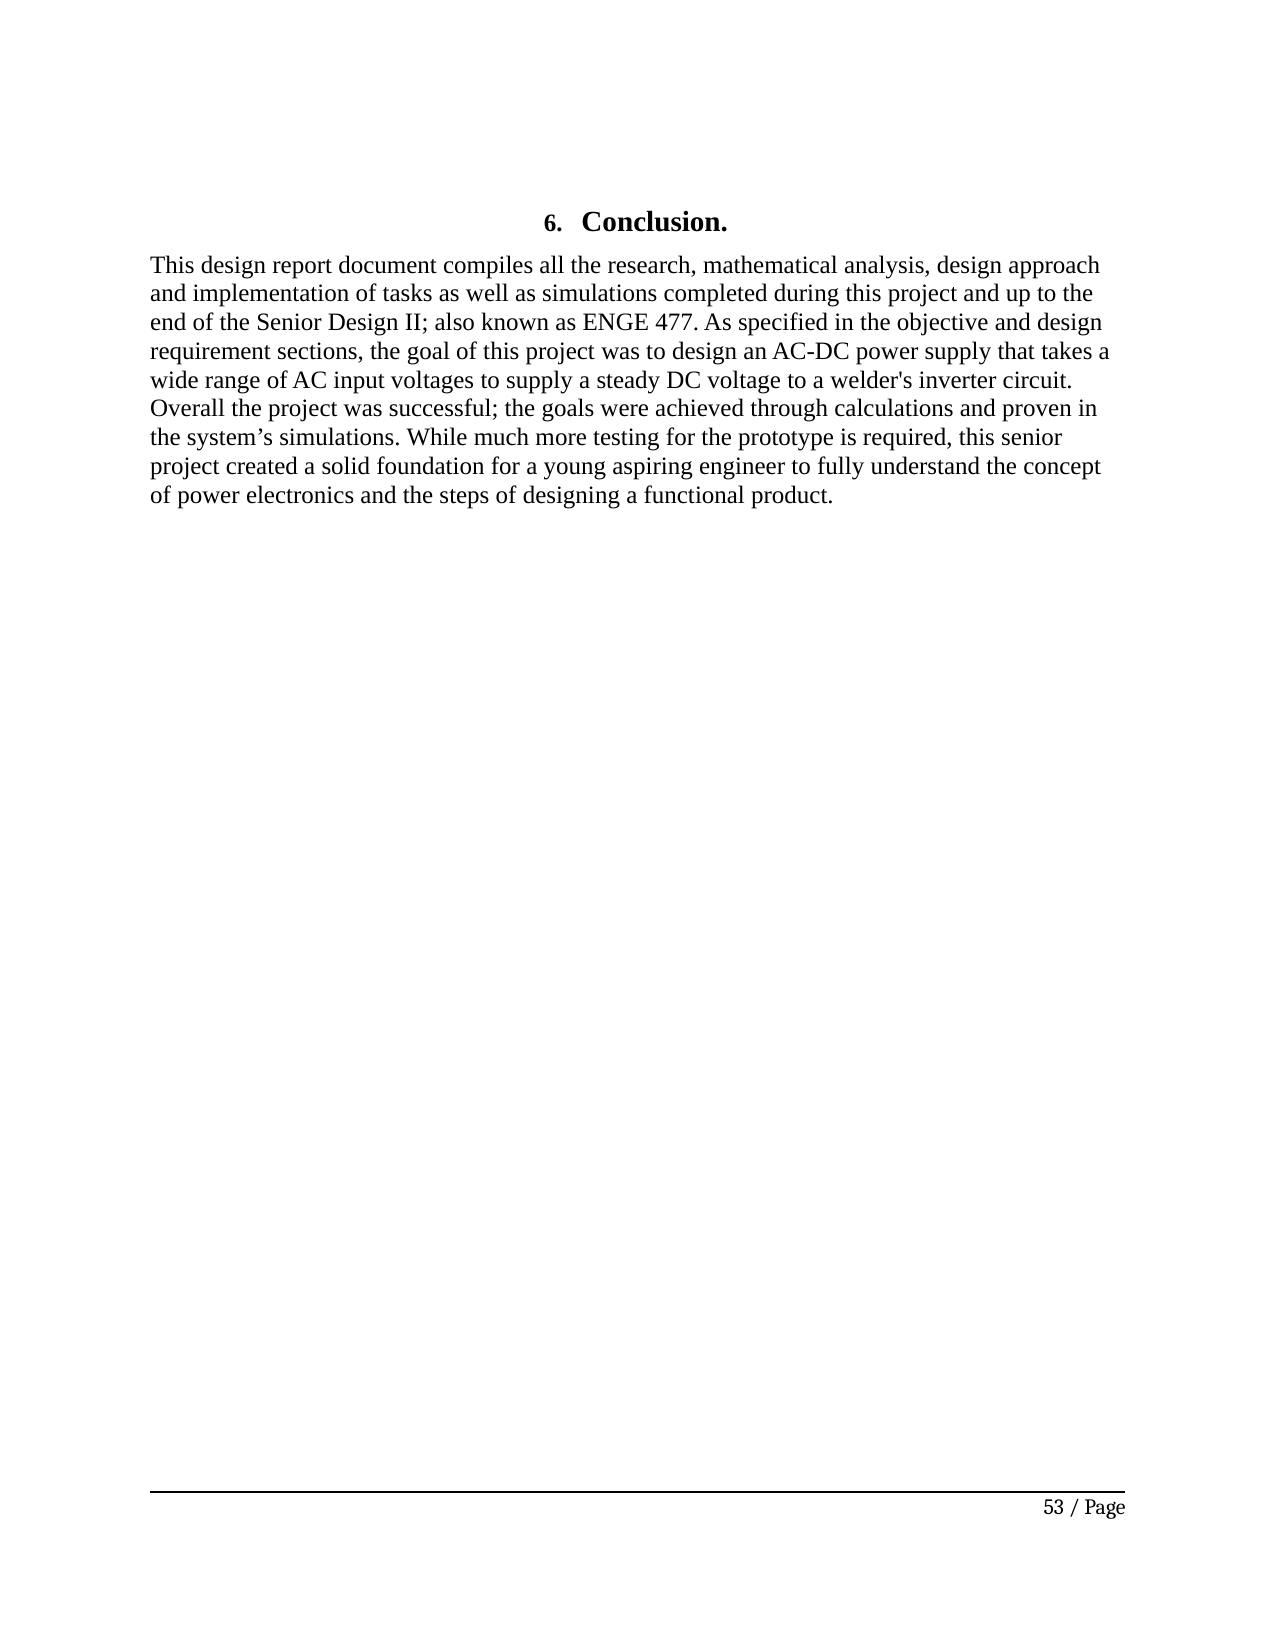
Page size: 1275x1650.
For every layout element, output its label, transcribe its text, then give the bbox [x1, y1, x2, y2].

text This design report document compiles all the research, mathematical analysis, design approach and implementation of tasks as well as simulations completed during this project and up to the end of the Senior Design II; also known as ENGE 477. As specified in the objective and design requirement sections, the goal of this project was to design an AC-DC power supply that takes a wide range of AC input voltages to supply a steady DC voltage to a welder's inverter circuit. Overall the project was successful; the goals were achieved through calculations and proven in the system’s simulations. While much more testing for the prototype is required, this senior project created a solid foundation for a young aspiring engineer to fully understand the concept of power electronics and the steps of designing a functional product. [150, 250, 1125, 508]
text Conclusion. [544, 204, 1125, 237]
